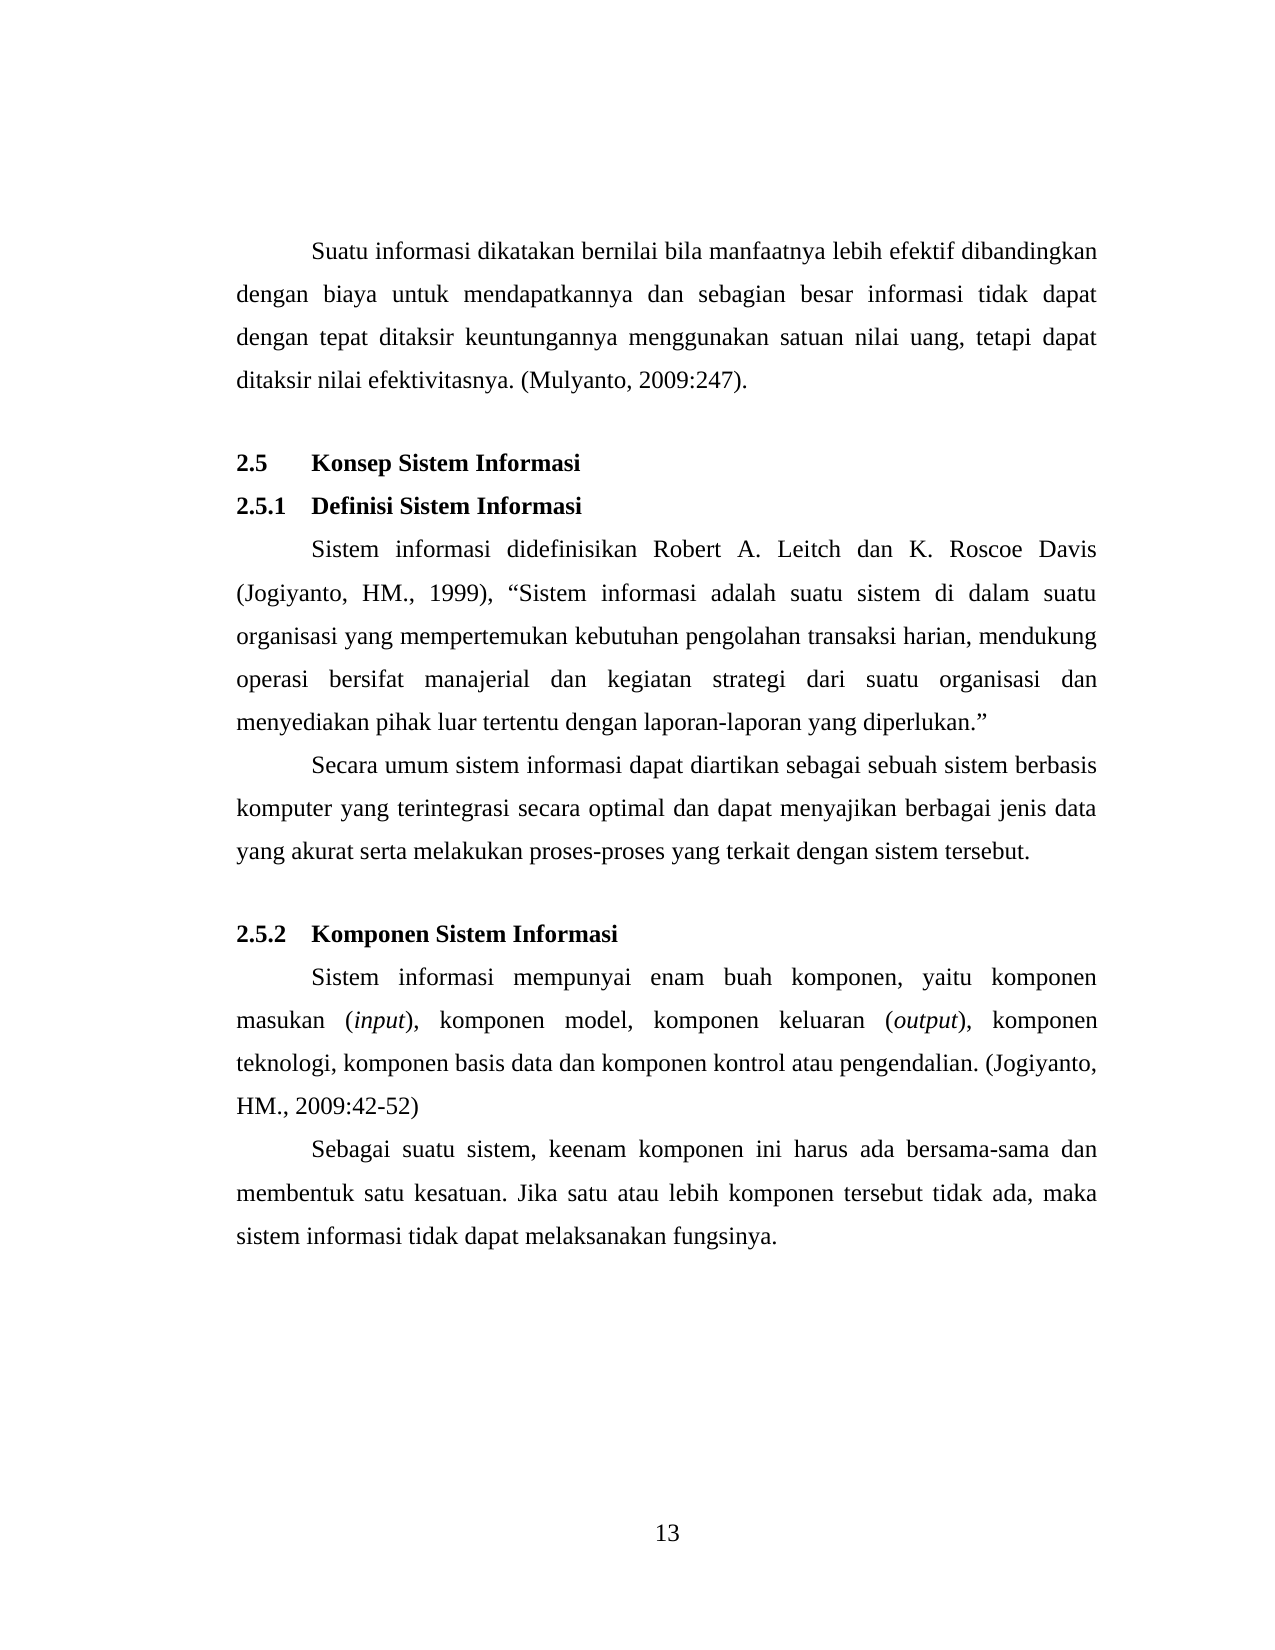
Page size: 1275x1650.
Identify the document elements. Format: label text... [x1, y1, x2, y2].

text 2.5 Konsep Sistem Informasi [236, 448, 1098, 477]
list Sistem informasi didefinisikan Robert A. Leitch dan K. Roscoe Davis (Jogiyanto, HM., 1999), “Sistem informasi adalah suatu sistem di dalam suatu organisasi yang mempertemukan kebutuhan pengolahan transaksi harian, mendukung operasi bersifat manajerial dan kegiatan strategi dari suatu organisasi dan menyediakan pihak luar tertentu dengan laporan-laporan yang diperlukan.” [236, 534, 1098, 736]
list Sebagai suatu sistem, keenam komponen ini harus ada bersama-sama dan membentuk satu kesatuan. Jika satu atau lebih komponen tersebut tidak ada, maka sistem informasi tidak dapat melaksanakan fungsinya. [236, 1134, 1098, 1249]
list Secara umum sistem informasi dapat diartikan sebagai sebuah sistem berbasis komputer yang terintegrasi secara optimal dan dapat menyajikan berbagai jenis data yang akurat serta melakukan proses-proses yang terkait dengan sistem tersebut. [236, 750, 1098, 865]
list Sistem informasi mempunyai enam buah komponen, yaitu komponen masukan (input), komponen model, komponen keluaran (output), komponen teknologi, komponen basis data dan komponen kontrol atau pengendalian. (Jogiyanto, HM., 2009:42-52) [236, 962, 1098, 1120]
list Komponen Sistem Informasi [236, 919, 1098, 948]
text 2.5.1 Definisi Sistem Informasi [236, 491, 1098, 520]
list Suatu informasi dikatakan bernilai bila manfaatnya lebih efektif dibandingkan dengan biaya untuk mendapatkannya dan sebagian besar informasi tidak dapat dengan tepat ditaksir keuntungannya menggunakan satuan nilai uang, tetapi dapat ditaksir nilai efektivitasnya. (Mulyanto, 2009:247). [236, 236, 1098, 394]
